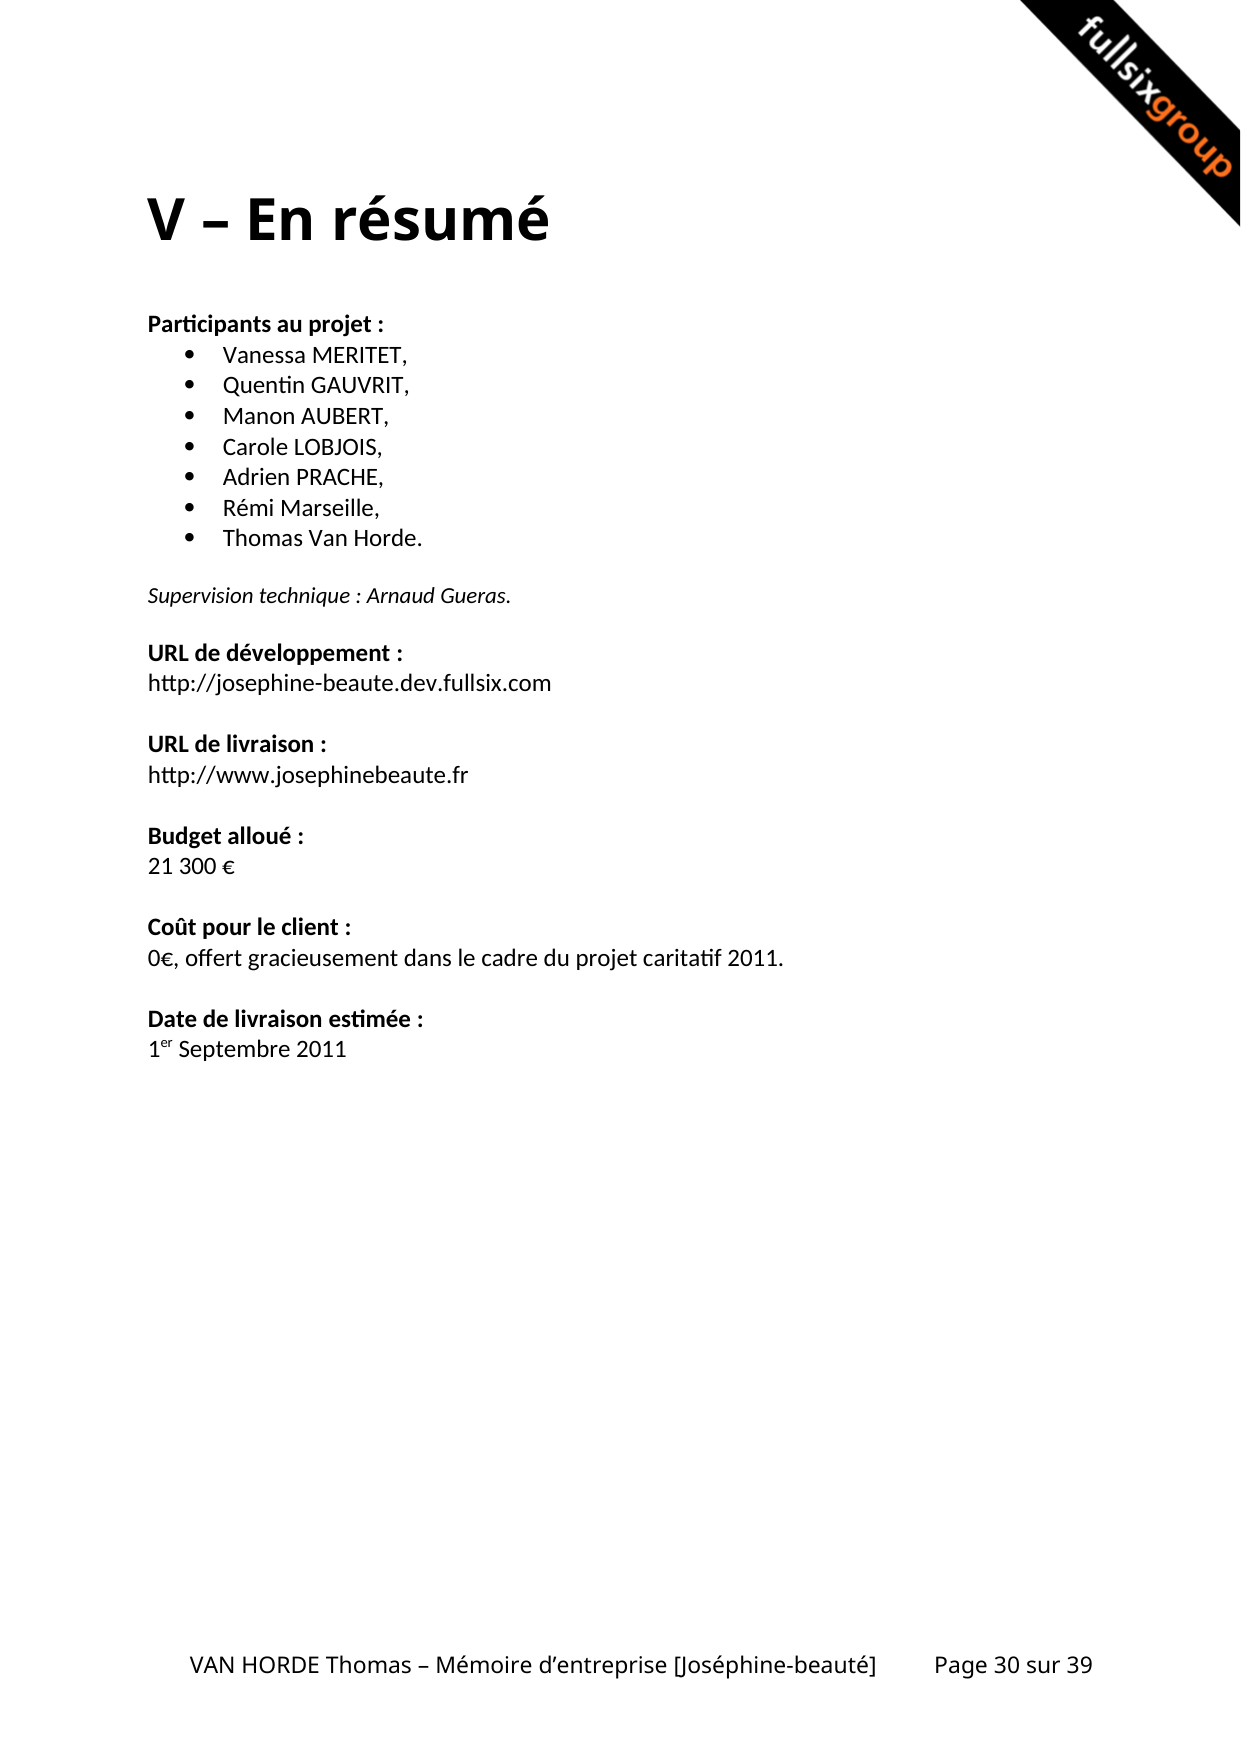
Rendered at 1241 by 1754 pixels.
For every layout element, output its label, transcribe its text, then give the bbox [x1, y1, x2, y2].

picture [1017, 0, 1241, 237]
text http://josephine-beaute.dev.fullsix.com [148, 667, 1093, 698]
list Quentin GAUVRIT, [185, 370, 1093, 400]
list Adrien PRACHE, [185, 461, 1093, 492]
list Rémi Marseille, [185, 492, 1093, 522]
text Participants au projet : [148, 309, 1093, 339]
text Date de livraison estimée : [148, 1003, 1093, 1034]
text 0€, offert gracieusement dans le cadre du projet caritatif 2011. [148, 942, 1093, 973]
text 1er Septembre 2011 [148, 1034, 1093, 1064]
list Vanessa MERITET, [185, 339, 1093, 370]
text URL de développement : [148, 637, 1093, 667]
text URL de livraison : [148, 728, 1093, 759]
text http://www.josephinebeaute.fr [148, 759, 1093, 789]
list Thomas Van Horde. [185, 522, 1093, 553]
text V – En résumé [148, 178, 1093, 258]
text Budget alloué : [148, 820, 1093, 851]
text 21 300 € [148, 851, 1093, 881]
text Coût pour le client : [148, 912, 1093, 942]
text Supervision technique : Arnaud Gueras. [148, 581, 1093, 609]
list Carole LOBJOIS, [185, 431, 1093, 461]
list Manon AUBERT, [185, 400, 1093, 431]
